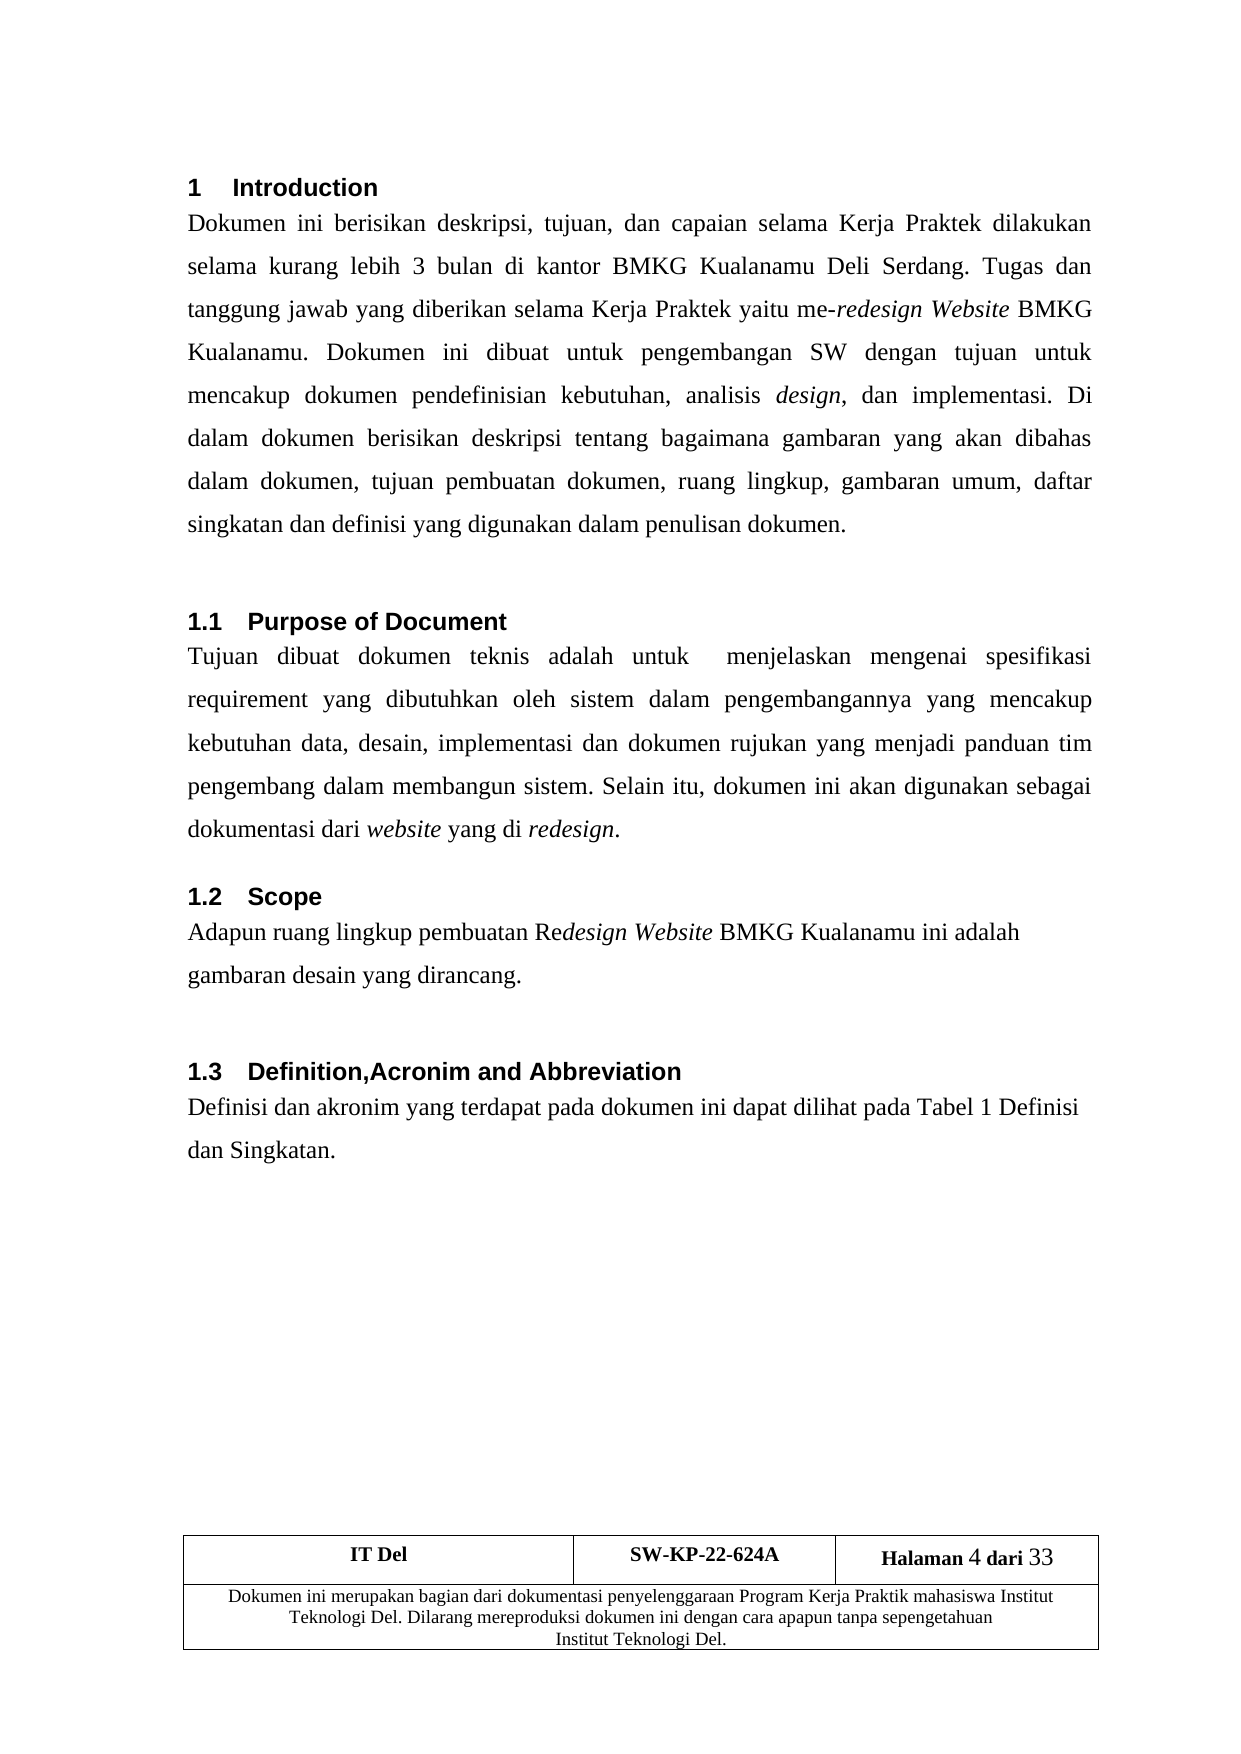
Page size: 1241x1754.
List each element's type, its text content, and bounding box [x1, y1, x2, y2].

subtitle Introduction [187, 173, 1092, 201]
subtitle Purpose of Document [187, 606, 1092, 635]
text Definisi dan akronim yang terdapat pada dokumen ini dapat dilihat pada Tabel 1 Definisi dan Singkatan. [187, 1092, 1092, 1164]
subtitle Definition,Acronim and Abbreviation [187, 1057, 1092, 1086]
text Adapun ruang lingkup pembuatan Redesign Website BMKG Kualanamu ini adalah gambaran desain yang dirancang. [187, 917, 1092, 989]
text Tujuan dibuat dokumen teknis adalah untuk menjelaskan mengenai spesifikasi requirement yang dibutuhkan oleh sistem dalam pengembangannya yang mencakup kebutuhan data, desain, implementasi dan dokumen rujukan yang menjadi panduan tim pengembang dalam membangun sistem. Selain itu, dokumen ini akan digunakan sebagai dokumentasi dari website yang di redesign. [187, 641, 1092, 843]
subtitle Scope [187, 882, 1092, 911]
text Dokumen ini berisikan deskripsi, tujuan, dan capaian selama Kerja Praktek dilakukan selama kurang lebih 3 bulan di kantor BMKG Kualanamu Deli Serdang. Tugas dan tanggung jawab yang diberikan selama Kerja Praktek yaitu me-redesign Website BMKG Kualanamu. Dokumen ini dibuat untuk pengembangan SW dengan tujuan untuk mencakup dokumen pendefinisian kebutuhan, analisis design, dan implementasi. Di dalam dokumen berisikan deskripsi tentang bagaimana gambaran yang akan dibahas dalam dokumen, tujuan pembuatan dokumen, ruang lingkup, gambaran umum, daftar singkatan dan definisi yang digunakan dalam penulisan dokumen. [187, 208, 1092, 538]
